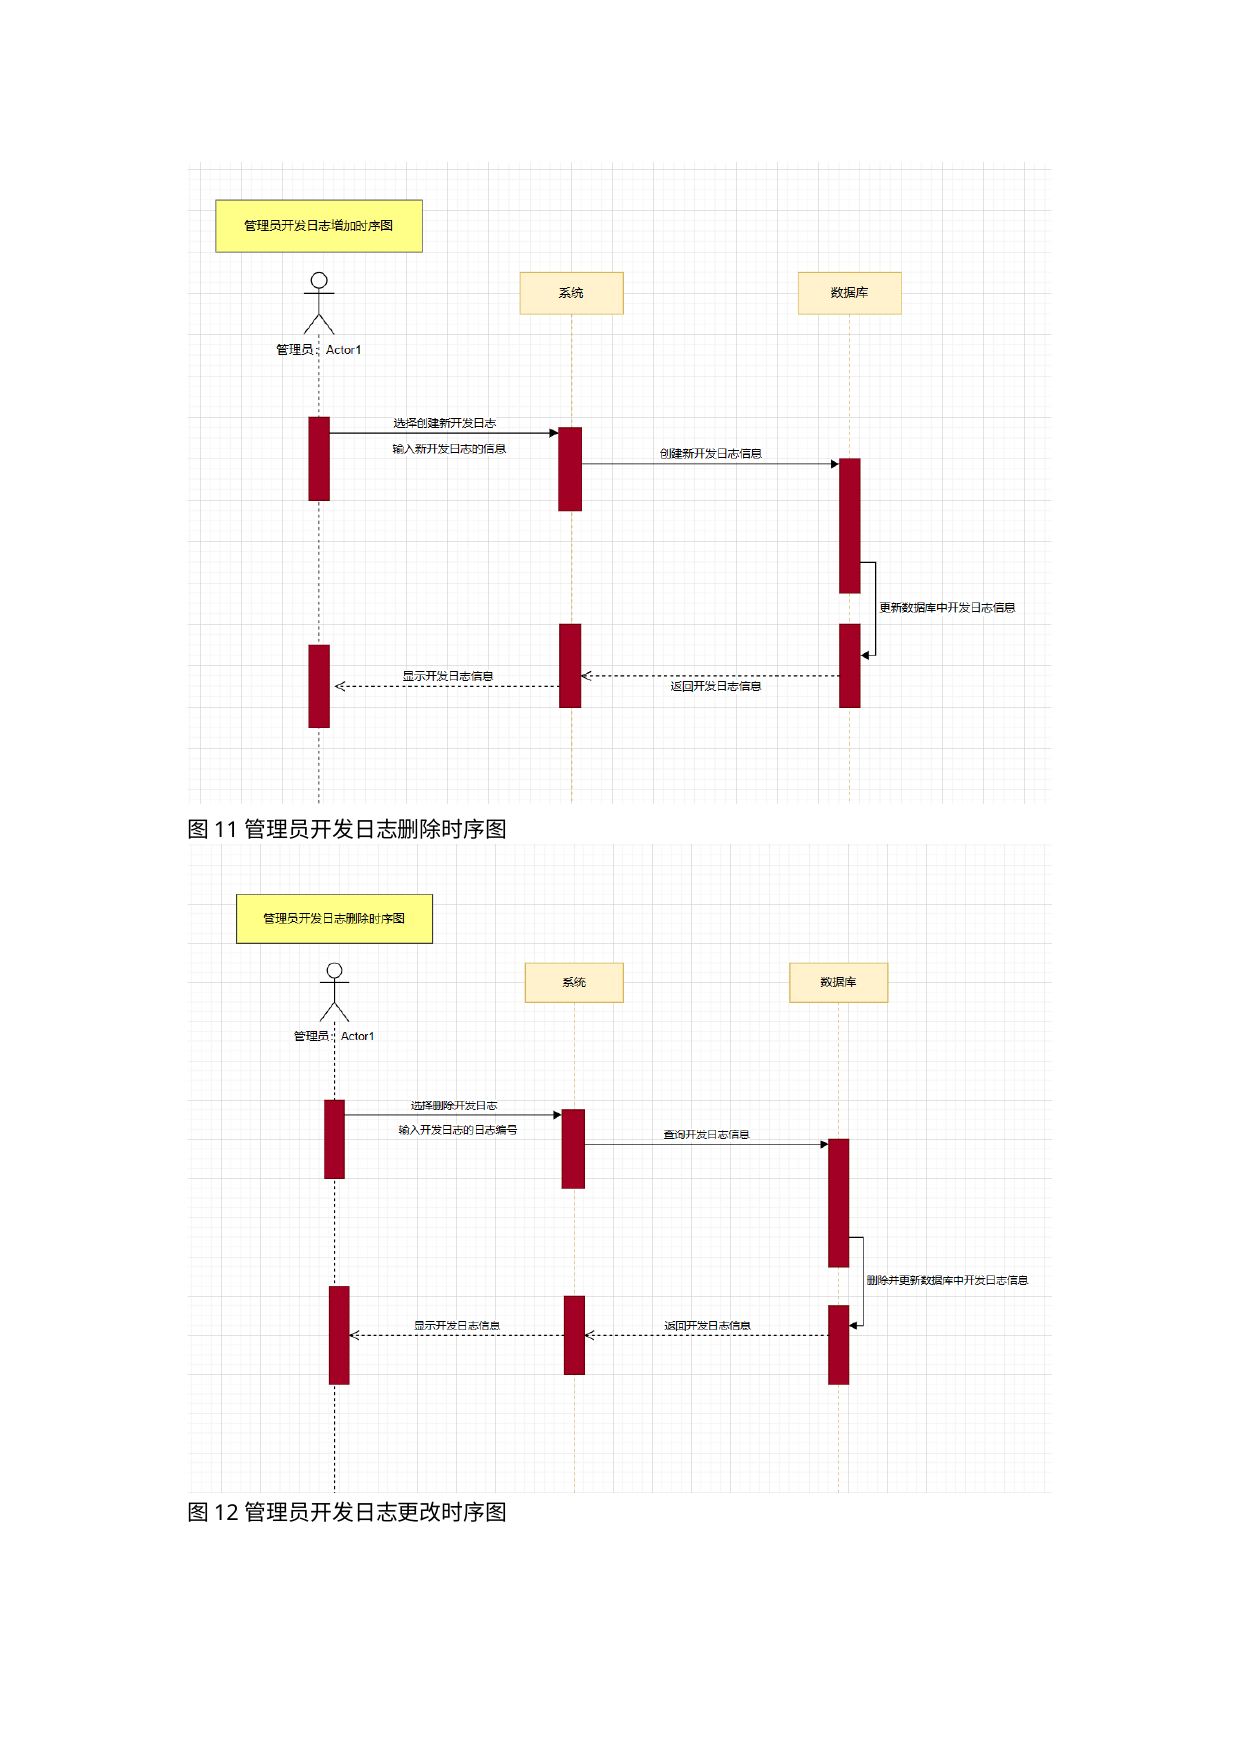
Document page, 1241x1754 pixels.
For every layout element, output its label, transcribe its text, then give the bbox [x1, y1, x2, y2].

picture [187, 162, 1052, 804]
picture [187, 844, 1052, 1493]
